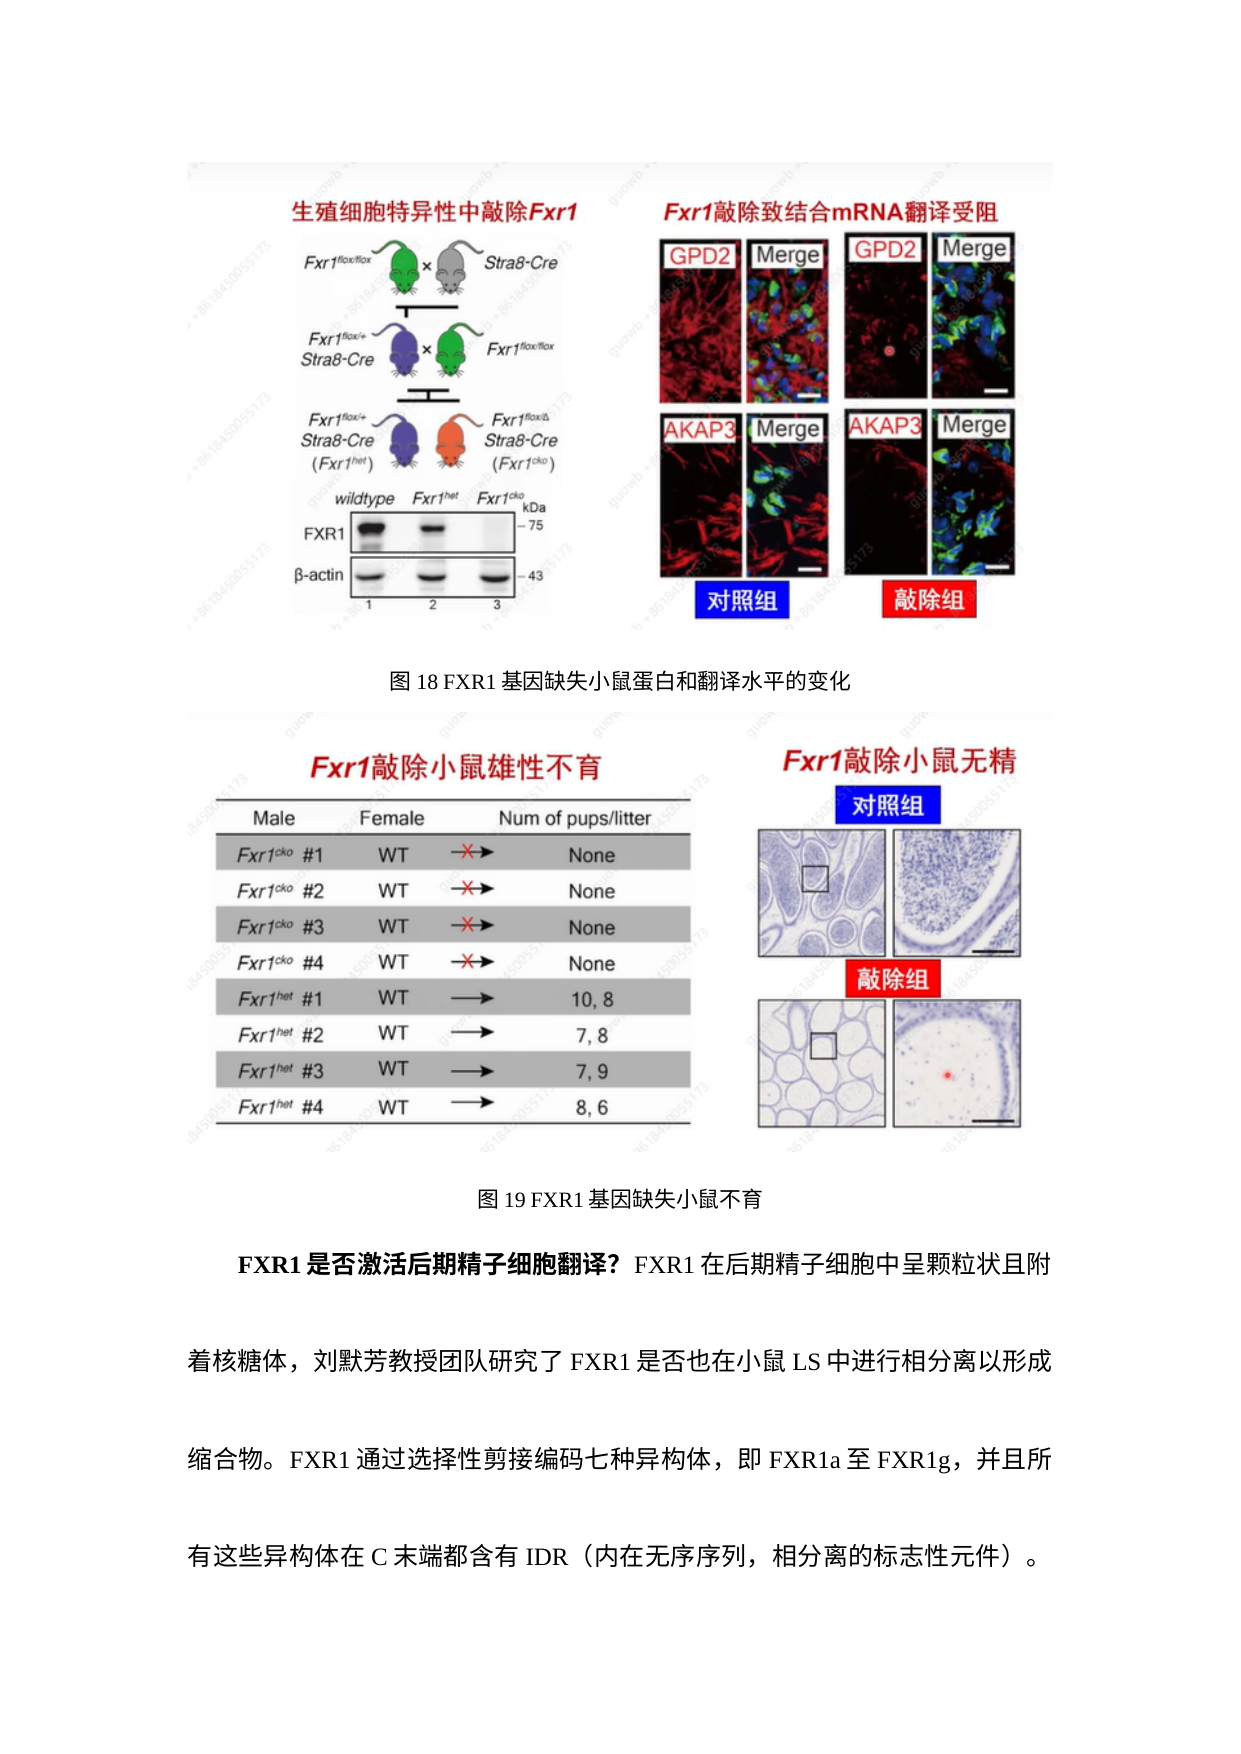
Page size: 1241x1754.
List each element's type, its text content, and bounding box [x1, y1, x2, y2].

picture [187, 712, 1053, 1152]
picture [187, 162, 1053, 630]
text 图 19 FXR1基因缺失小鼠不育 [187, 1182, 1053, 1214]
text 图 18 FXR1基因缺失小鼠蛋白和翻译水平的变化 [187, 664, 1053, 696]
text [187, 1230, 1053, 1587]
